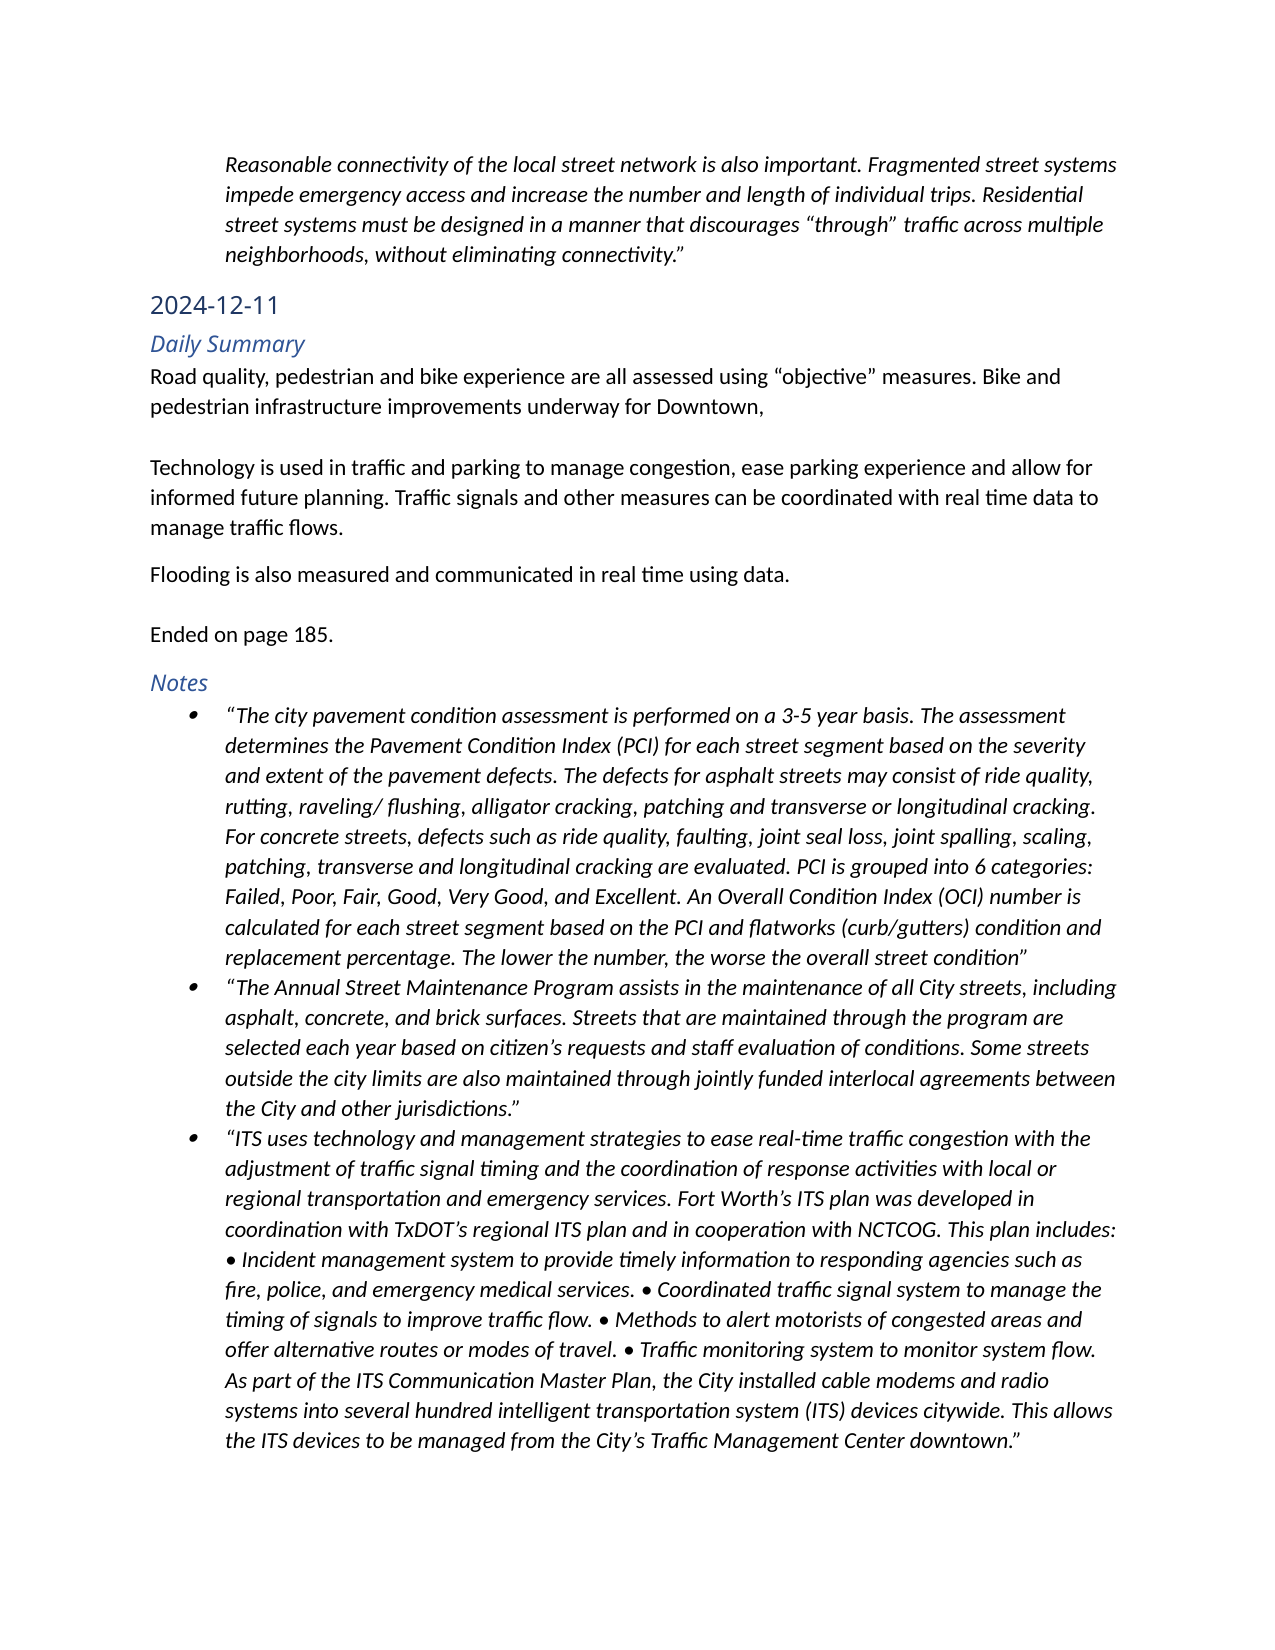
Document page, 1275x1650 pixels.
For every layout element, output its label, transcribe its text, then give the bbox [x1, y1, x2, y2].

list “ITS uses technology and management strategies to ease real-time traffic congestion with the adjustment of traffic signal timing and the coordination of response activities with local or regional transportation and emergency services. Fort Worth’s ITS plan was developed in coordination with TxDOT’s regional ITS plan and in cooperation with NCTCOG. This plan includes: • Incident management system to provide timely information to responding agencies such as fire, police, and emergency medical services. • Coordinated traffic signal system to manage the timing of signals to improve traffic flow. • Methods to alert motorists of congested areas and offer alternative routes or modes of travel. • Traffic monitoring system to monitor system flow. As part of the ITS Communication Master Plan, the City installed cable modems and radio systems into several hundred intelligent transportation system (ITS) devices citywide. This allows the ITS devices to be managed from the City’s Traffic Management Center downtown.” [187, 1124, 1125, 1454]
subtitle Daily Summary [150, 328, 1125, 360]
text Road quality, pedestrian and bike experience are all assessed using “objective” measures. Bike and pedestrian infrastructure improvements underway for Downtown, Technology is used in traffic and parking to manage congestion, ease parking experience and allow for informed future planning. Traffic signals and other measures can be coordinated with real time data to manage traffic flows. [150, 362, 1125, 541]
text Flooding is also measured and communicated in real time using data. Ended on page 185. [150, 560, 1125, 648]
list “The Annual Street Maintenance Program assists in the maintenance of all City streets, including asphalt, concrete, and brick surfaces. Streets that are maintained through the program are selected each year based on citizen’s requests and staff evaluation of conditions. Some streets outside the city limits are also maintained through jointly funded interlocal agreements between the City and other jurisdictions.” [187, 973, 1125, 1122]
subtitle 2024-12-11 [150, 287, 1125, 322]
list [187, 150, 1125, 269]
list “The city pavement condition assessment is performed on a 3-5 year basis. The assessment determines the Pavement Condition Index (PCI) for each street segment based on the severity and extent of the pavement defects. The defects for asphalt streets may consist of ride quality, rutting, raveling/ flushing, alligator cracking, patching and transverse or longitudinal cracking. For concrete streets, defects such as ride quality, faulting, joint seal loss, joint spalling, scaling, patching, transverse and longitudinal cracking are evaluated. PCI is grouped into 6 categories: Failed, Poor, Fair, Good, Very Good, and Excellent. An Overall Condition Index (OCI) number is calculated for each street segment based on the PCI and flatworks (curb/gutters) condition and replacement percentage. The lower the number, the worse the overall street condition” [187, 701, 1125, 971]
subtitle Notes [150, 667, 1125, 699]
